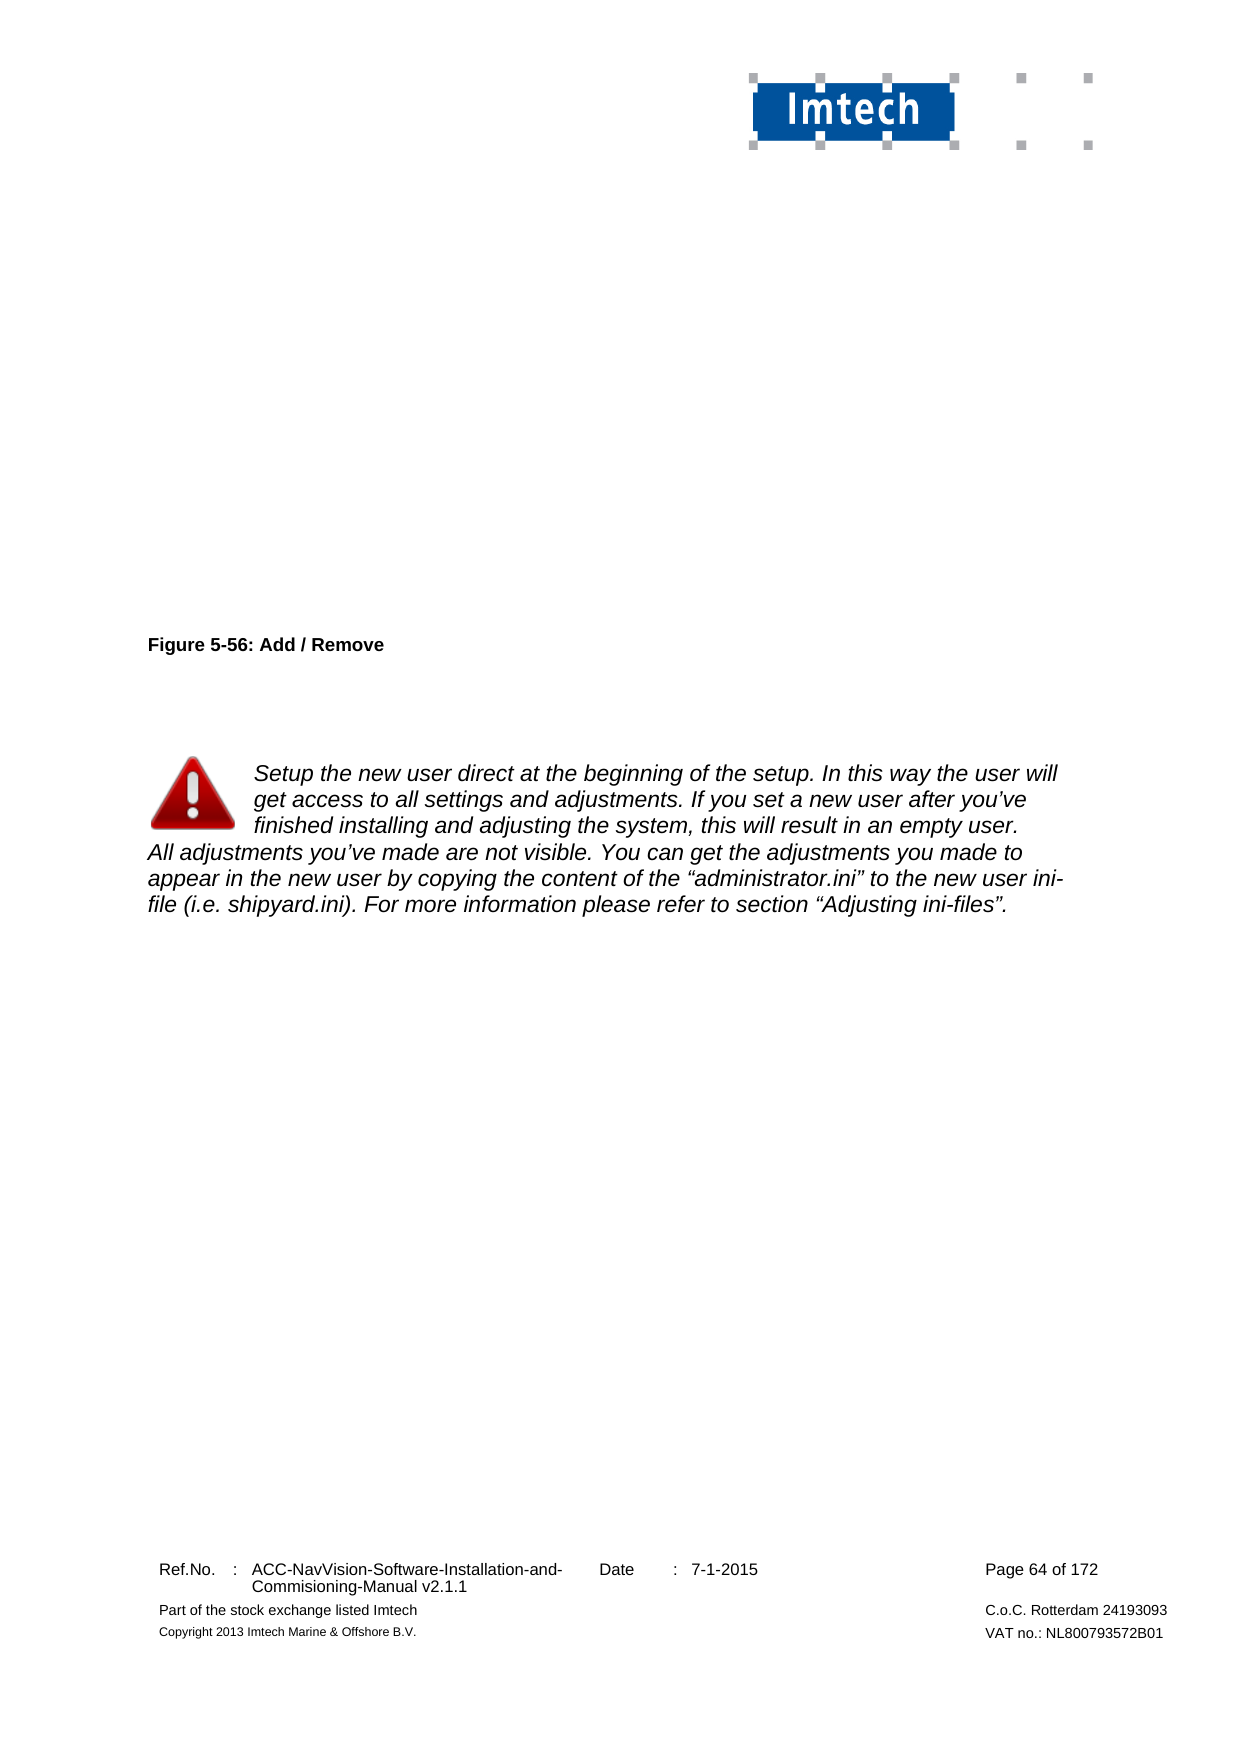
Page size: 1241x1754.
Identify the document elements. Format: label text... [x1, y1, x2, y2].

picture [748, 73, 1093, 150]
text Setup the new user direct at the beginning of the setup. In this way the user will get access to all settings and adjustments. If you set a new user after you’ve finished installing and adjusting the system, this will result in an empty user. All adjustments you’ve made are not visible. You can get the adjustments you made to appear in the new user by copying the content of the “administrator.ini” to the new user ini-file (i.e. shipyard.ini). For more information please refer to section “Adjusting ini-files”. [148, 759, 1093, 918]
picture [150, 756, 235, 830]
